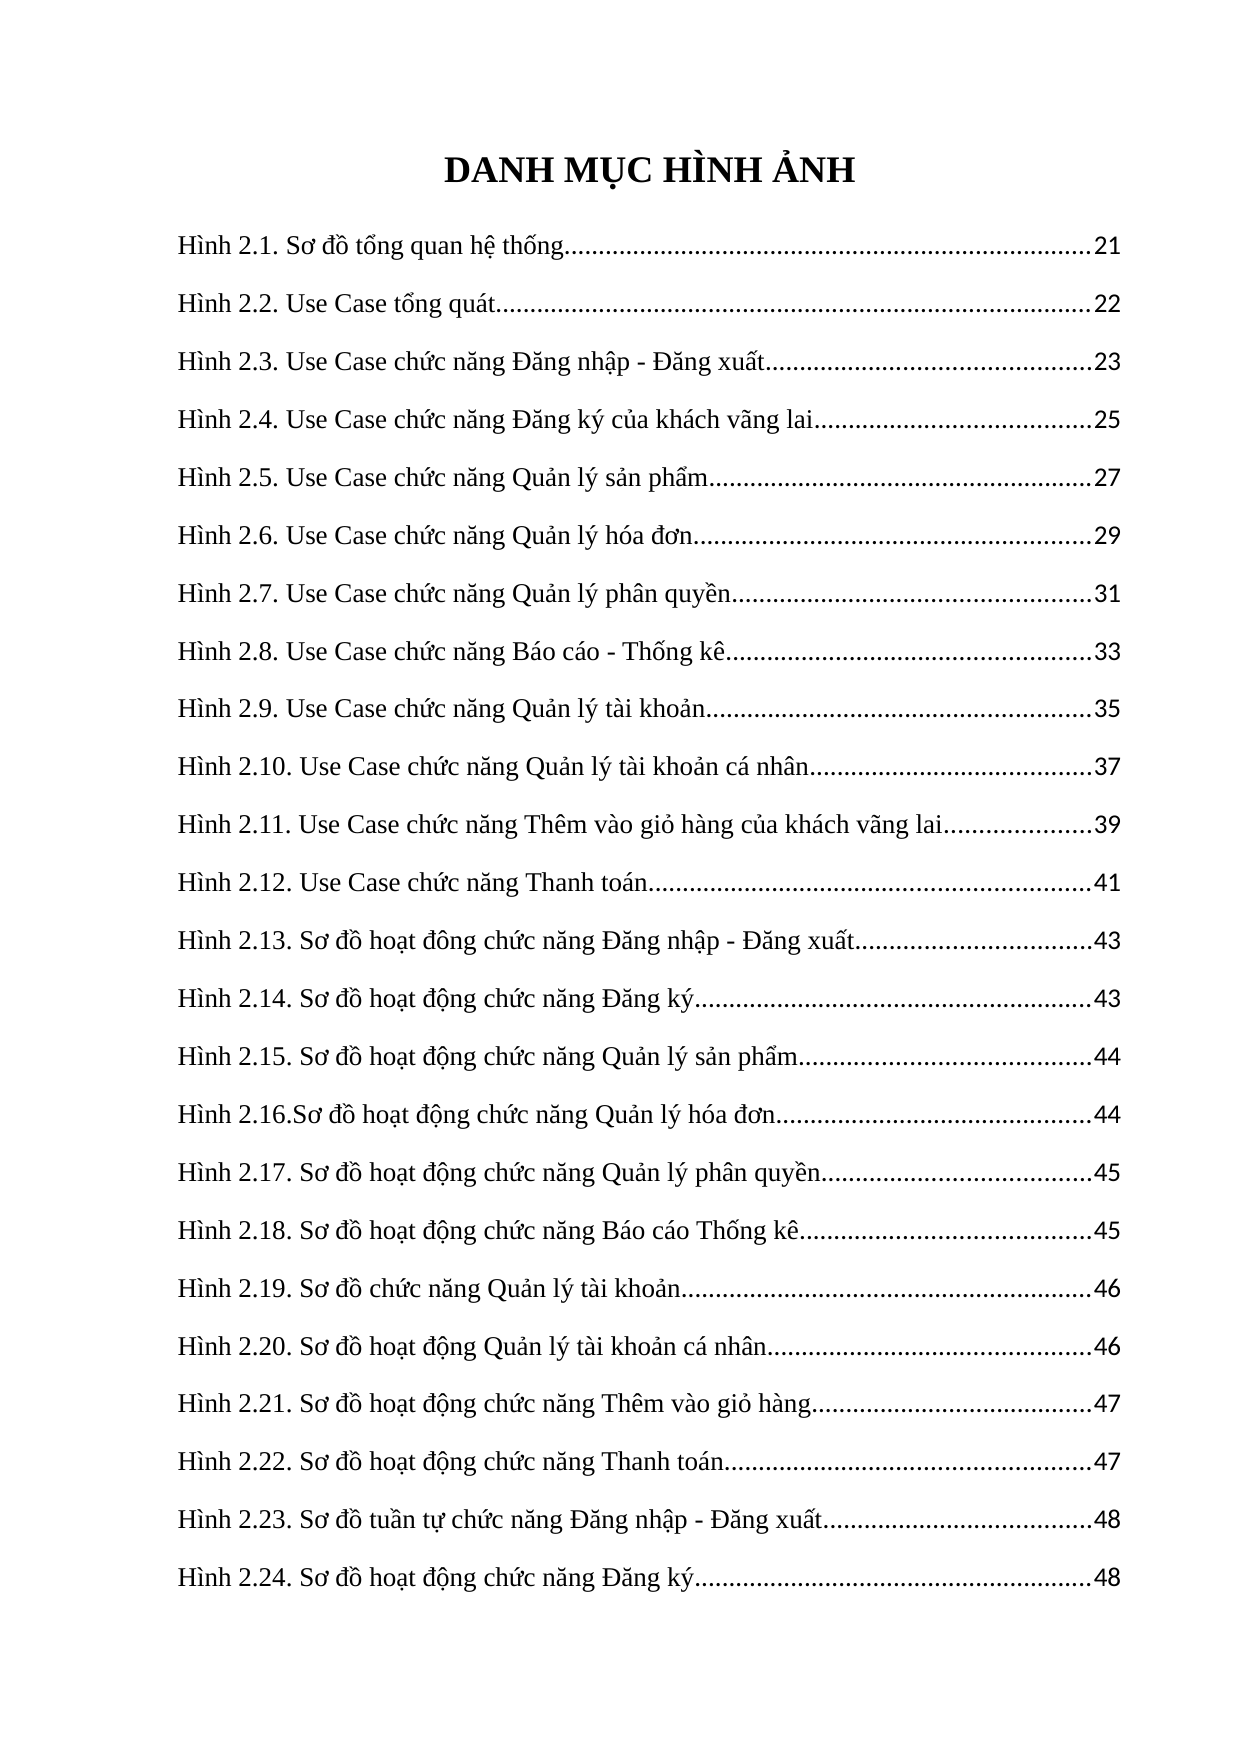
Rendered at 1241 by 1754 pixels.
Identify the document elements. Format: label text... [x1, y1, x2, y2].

text Hình 2.7. Use Case chức năng Quản lý phân quyền 31 [177, 576, 1122, 609]
text Hình 2.8. Use Case chức năng Báo cáo - Thống kê 33 [177, 634, 1122, 667]
text Hình 2.20. Sơ đồ hoạt động Quản lý tài khoản cá nhân 46 [177, 1329, 1122, 1362]
text Hình 2.23. Sơ đồ tuần tự chức năng Đăng nhập - Đăng xuất 48 [177, 1502, 1122, 1536]
text Hình 2.19. Sơ đồ chức năng Quản lý tài khoản 46 [177, 1271, 1122, 1304]
text Hình 2.10. Use Case chức năng Quản lý tài khoản cá nhân 37 [177, 749, 1122, 783]
text Hình 2.15. Sơ đồ hoạt động chức năng Quản lý sản phẩm 44 [177, 1039, 1122, 1072]
text Hình 2.9. Use Case chức năng Quản lý tài khoản 35 [177, 692, 1122, 725]
text Hình 2.1. Sơ đồ tổng quan hệ thống 21 [177, 228, 1122, 261]
text Hình 2.22. Sơ đồ hoạt động chức năng Thanh toán 47 [177, 1444, 1122, 1478]
text Hình 2.13. Sơ đồ hoạt đông chức năng Đăng nhập - Đăng xuất 43 [177, 923, 1122, 956]
text Hình 2.17. Sơ đồ hoạt động chức năng Quản lý phân quyền 45 [177, 1155, 1122, 1188]
text Hình 2.6. Use Case chức năng Quản lý hóa đơn 29 [177, 518, 1122, 551]
text Hình 2.4. Use Case chức năng Đăng ký của khách vãng lai 25 [177, 402, 1122, 435]
text Hình 2.14. Sơ đồ hoạt động chức năng Đăng ký 43 [177, 981, 1122, 1014]
text Hình 2.3. Use Case chức năng Đăng nhập - Đăng xuất 23 [177, 344, 1122, 377]
text Hình 2.18. Sơ đồ hoạt động chức năng Báo cáo Thống kê 45 [177, 1213, 1122, 1246]
text Hình 2.24. Sơ đồ hoạt động chức năng Đăng ký 48 [177, 1560, 1122, 1593]
text DANH MỤC HÌNH ẢNH [177, 148, 1122, 191]
text Hình 2.11. Use Case chức năng Thêm vào giỏ hàng của khách vãng lai 39 [177, 807, 1122, 841]
text Hình 2.21. Sơ đồ hoạt động chức năng Thêm vào giỏ hàng 47 [177, 1387, 1122, 1420]
text Hình 2.5. Use Case chức năng Quản lý sản phẩm 27 [177, 460, 1122, 493]
text Hình 2.12. Use Case chức năng Thanh toán 41 [177, 865, 1122, 898]
text Hình 2.2. Use Case tổng quát 22 [177, 286, 1122, 319]
text Hình 2.16.Sơ đồ hoạt động chức năng Quản lý hóa đơn 44 [177, 1097, 1122, 1130]
